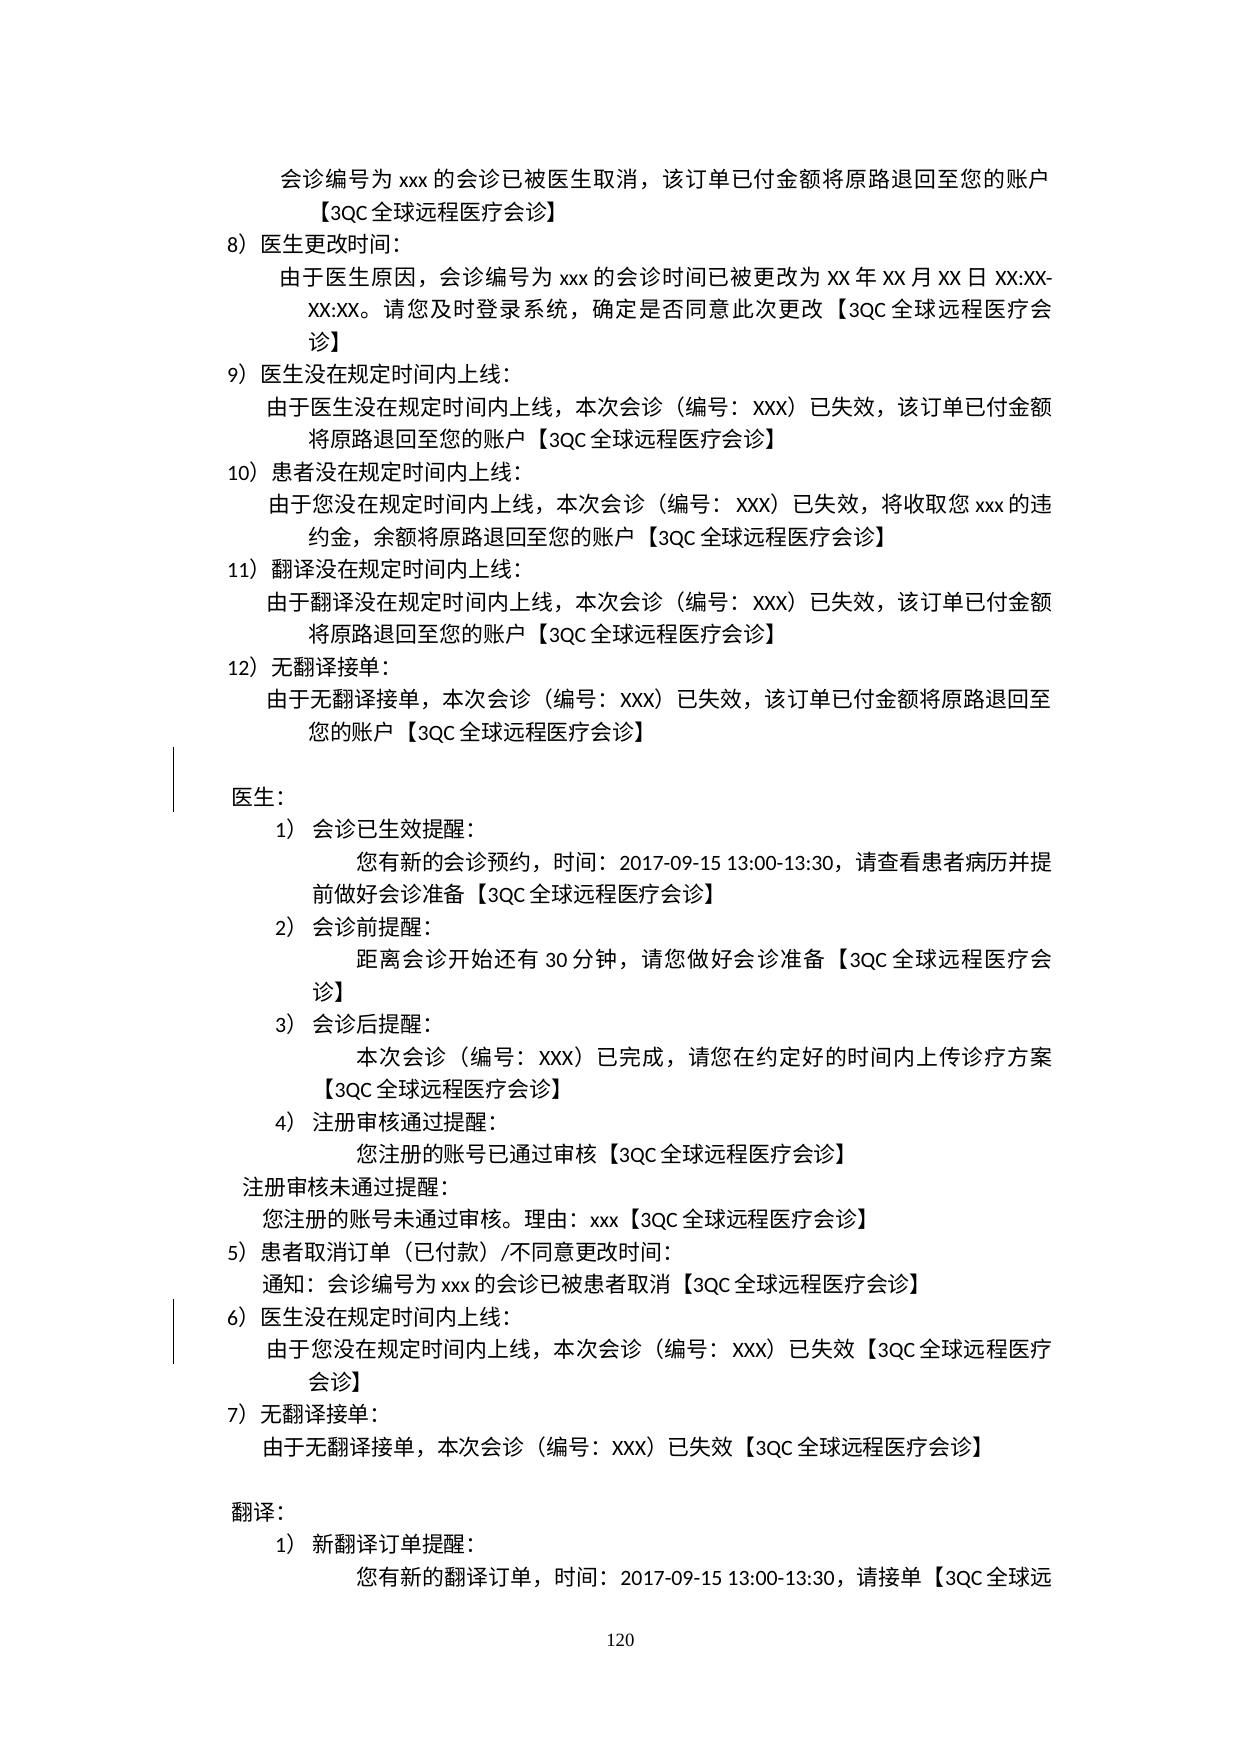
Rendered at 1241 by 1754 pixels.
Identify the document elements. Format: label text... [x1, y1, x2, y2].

text 11）翻译没在规定时间内上线： [187, 552, 1053, 584]
list 会诊前提醒： [275, 909, 1053, 942]
text 由于您没在规定时间内上线，本次会诊（编号：XXX）已失效，将收取您xxx的违约金，余额将原路退回至您的账户【3QC全球远程医疗会诊】 [187, 487, 1053, 552]
text 由于无翻译接单，本次会诊（编号：XXX）已失效，该订单已付金额将原路退回至您的账户【3QC全球远程医疗会诊】 [187, 682, 1053, 747]
text 8）医生更改时间： [187, 227, 1053, 259]
list 新翻译订单提醒： [275, 1527, 1053, 1559]
text 会诊编号为xxx的会诊已被医生取消，该订单已付金额将原路退回至您的账户【3QC全球远程医疗会诊】 [187, 162, 1053, 227]
text 通知：会诊编号为xxx的会诊已被患者取消【3QC全球远程医疗会诊】 [187, 1267, 1053, 1299]
text 9）医生没在规定时间内上线： [187, 357, 1053, 389]
list 您注册的账号已通过审核【3QC全球远程医疗会诊】 [312, 1137, 1053, 1169]
text 注册审核未通过提醒： [187, 1169, 1053, 1202]
text 5）患者取消订单（已付款）/不同意更改时间： [187, 1234, 1053, 1267]
text 医生： [187, 779, 1053, 812]
list 您有新的会诊预约，时间：2017-09-15 13:00-13:30，请查看患者病历并提前做好会诊准备【3QC全球远程医疗会诊】 [312, 844, 1053, 909]
list 距离会诊开始还有30分钟，请您做好会诊准备【3QC全球远程医疗会诊】 [312, 942, 1053, 1007]
text 由于医生没在规定时间内上线，本次会诊（编号：XXX）已失效，该订单已付金额将原路退回至您的账户【3QC全球远程医疗会诊】 [187, 389, 1053, 454]
text 您注册的账号未通过审核。理由：xxx【3QC全球远程医疗会诊】 [187, 1202, 1053, 1234]
list 本次会诊（编号：XXX）已完成，请您在约定好的时间内上传诊疗方案【3QC全球远程医疗会诊】 [312, 1039, 1053, 1104]
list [312, 1559, 1053, 1592]
text 由于翻译没在规定时间内上线，本次会诊（编号：XXX）已失效，该订单已付金额将原路退回至您的账户【3QC全球远程医疗会诊】 [187, 584, 1053, 649]
list 会诊已生效提醒： [275, 812, 1053, 844]
text 7）无翻译接单： [187, 1397, 1053, 1429]
text 由于医生原因，会诊编号为xxx的会诊时间已被更改为XX年XX月XX日 XX:XX-XX:XX。请您及时登录系统，确定是否同意此次更改【3QC全球远程医疗会诊】 [187, 259, 1053, 357]
text 10）患者没在规定时间内上线： [187, 454, 1053, 487]
text 12）无翻译接单： [187, 649, 1053, 682]
text 6）医生没在规定时间内上线： [187, 1299, 1053, 1332]
list 注册审核通过提醒： [275, 1104, 1053, 1137]
list 会诊后提醒： [275, 1007, 1053, 1039]
text 翻译： [187, 1494, 1053, 1527]
text 由于无翻译接单，本次会诊（编号：XXX）已失效【3QC全球远程医疗会诊】 [187, 1429, 1053, 1462]
text 由于您没在规定时间内上线，本次会诊（编号：XXX）已失效【3QC全球远程医疗会诊】 [187, 1332, 1053, 1397]
